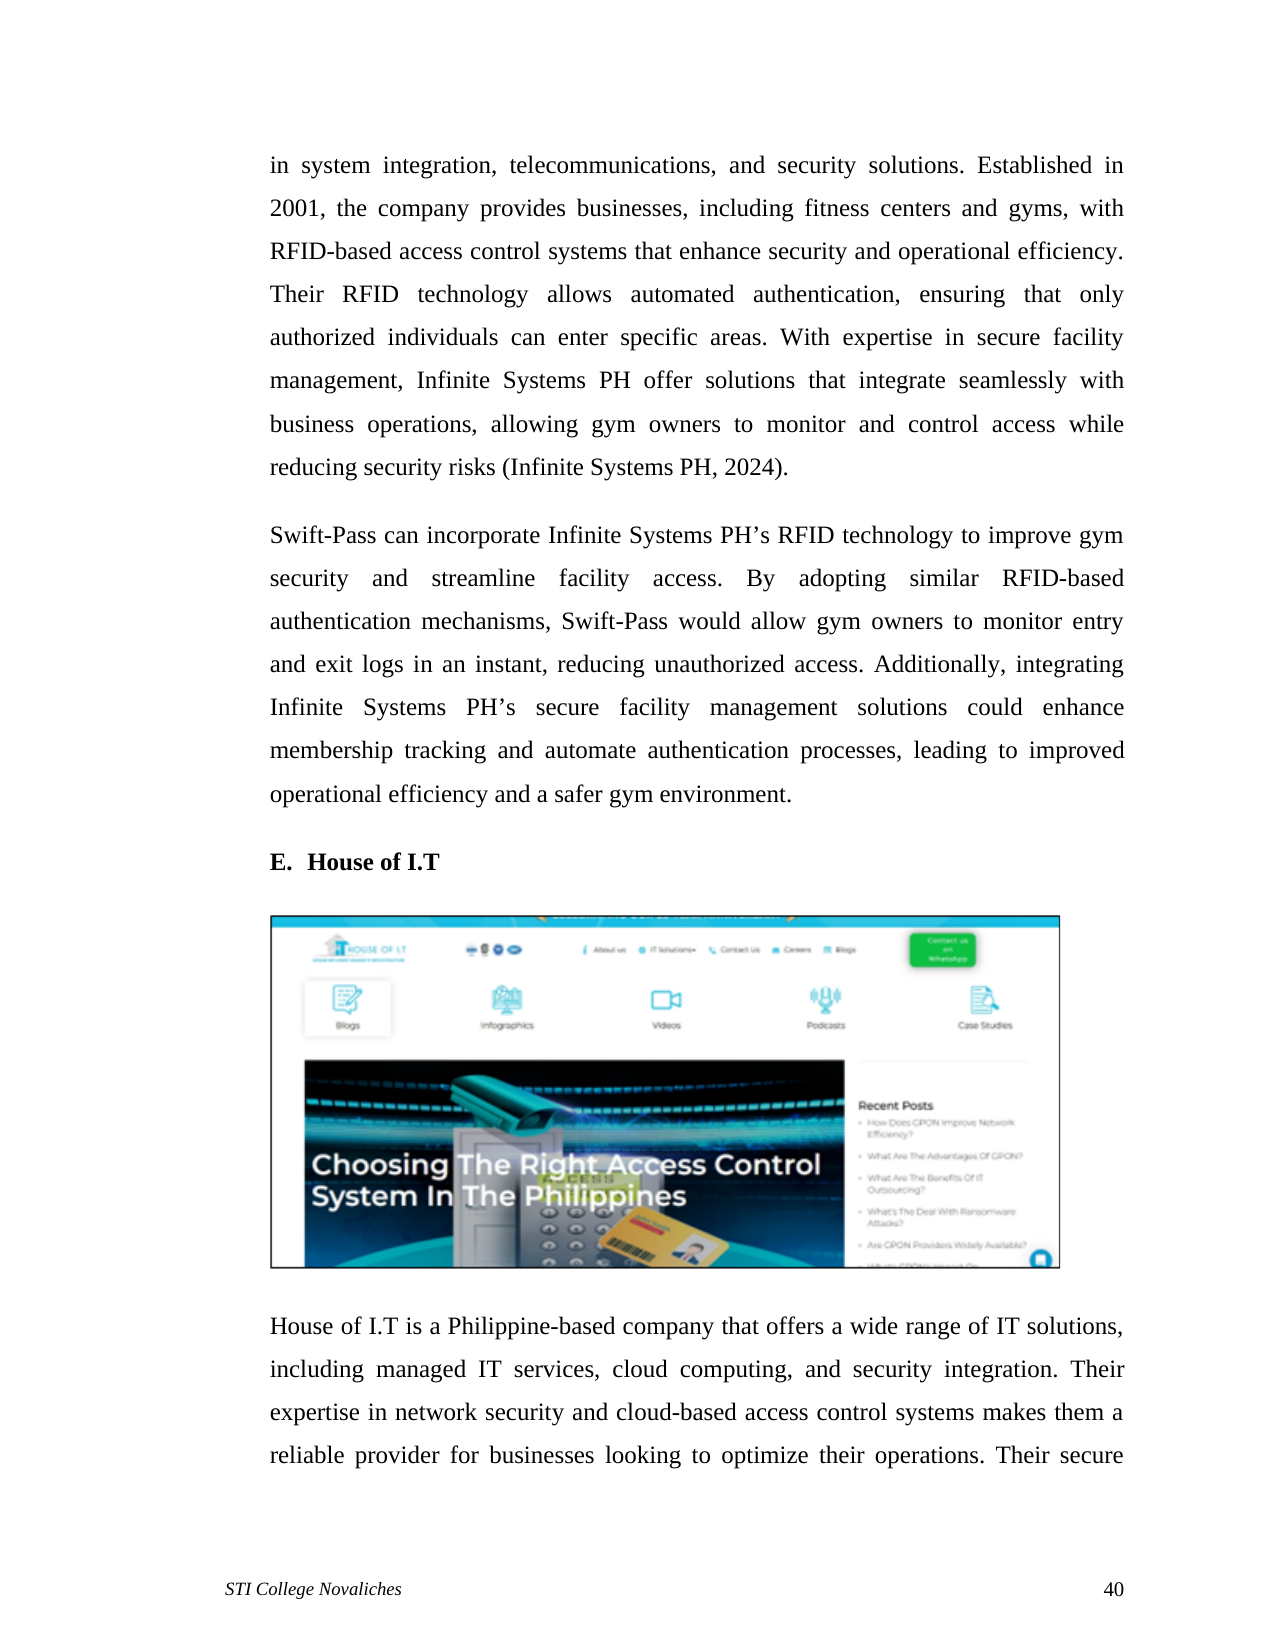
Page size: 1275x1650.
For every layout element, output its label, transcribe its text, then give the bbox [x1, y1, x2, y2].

list House of I.T [269, 847, 1125, 876]
text Swift-Pass can incorporate Infinite Systems PH’s RFID technology to improve gym security and streamline facility access. By adopting similar RFID-based authentication mechanisms, Swift-Pass would allow gym owners to monitor entry and exit logs in an instant, reducing unauthorized access. Additionally, integrating Infinite Systems PH’s secure facility management solutions could enhance membership tracking and automate authentication processes, leading to improved operational efficiency and a safer gym environment. [269, 520, 1125, 807]
picture [269, 915, 1060, 1272]
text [269, 150, 1125, 481]
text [269, 1311, 1125, 1469]
